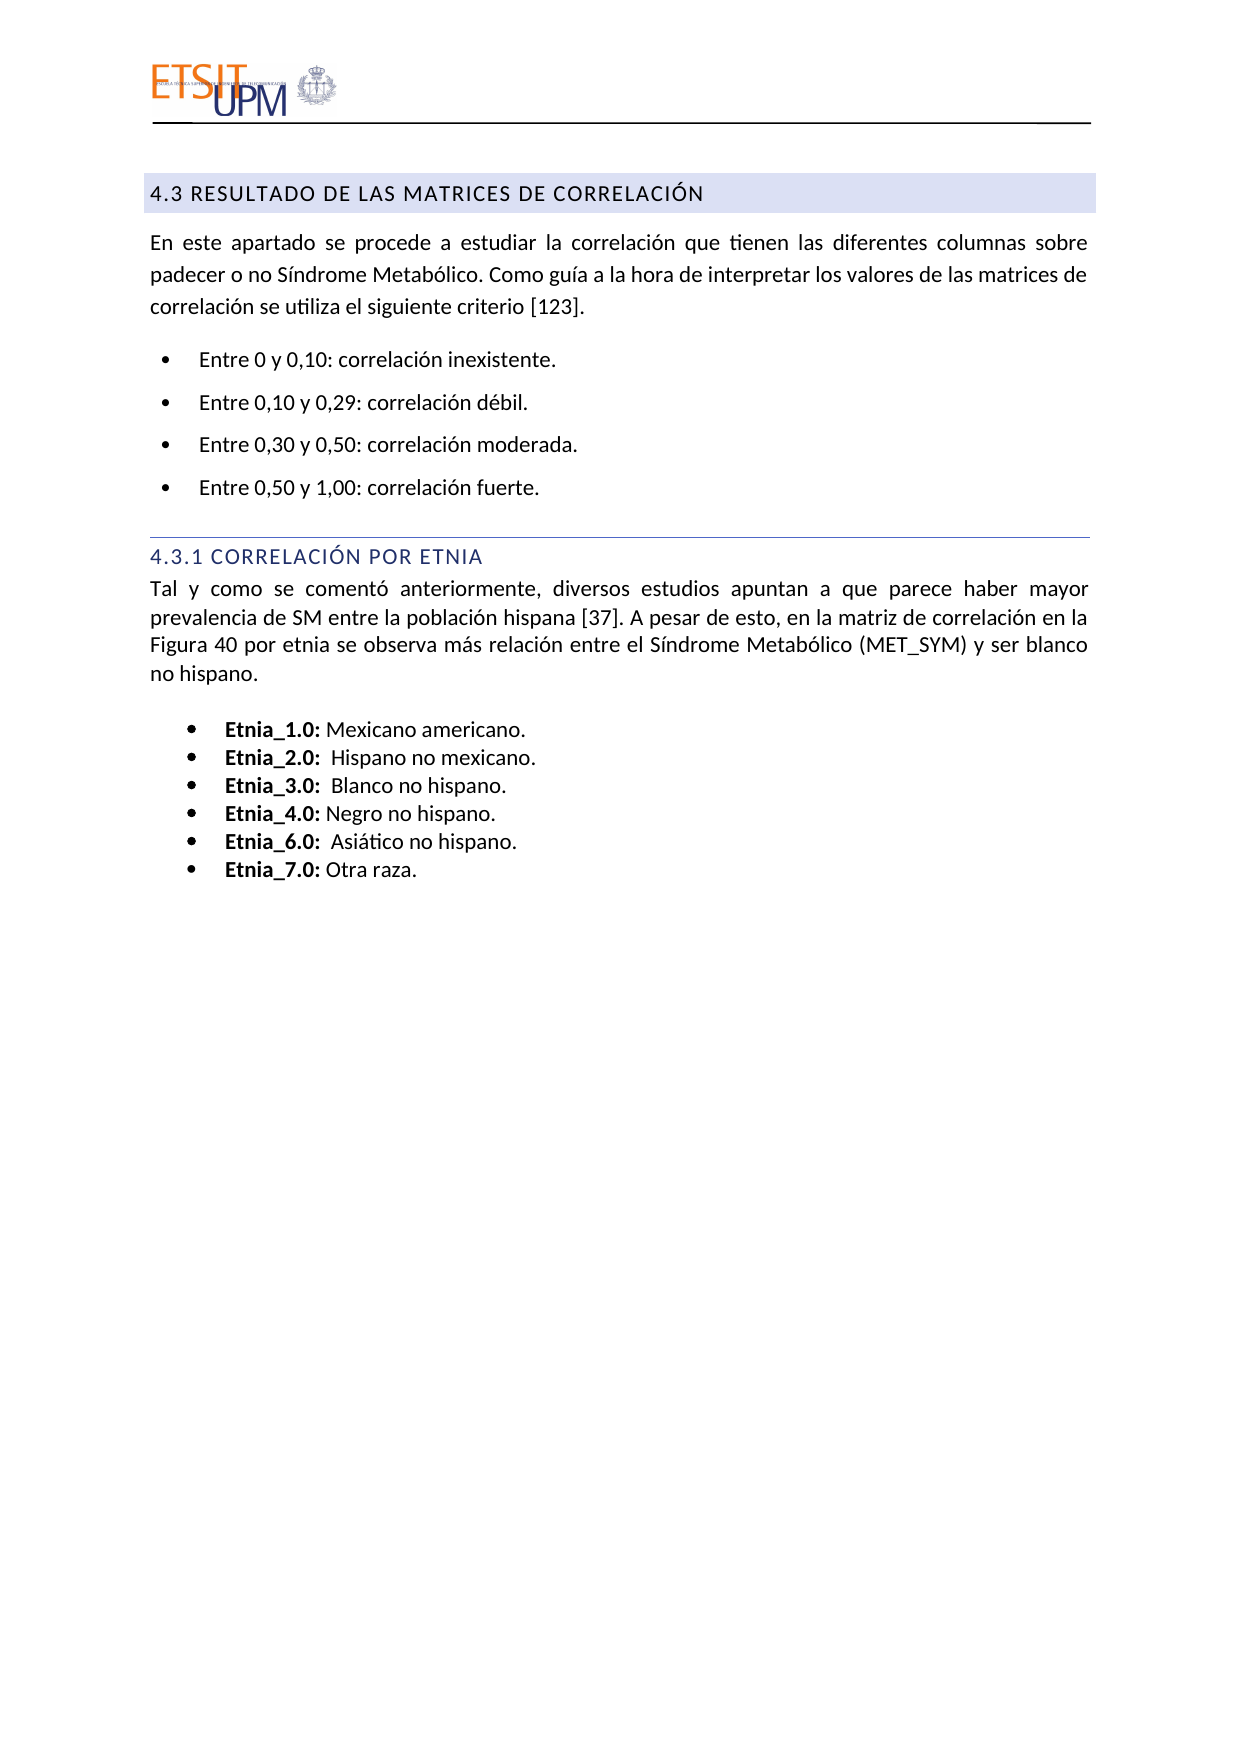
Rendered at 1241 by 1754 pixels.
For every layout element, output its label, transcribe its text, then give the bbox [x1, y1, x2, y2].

subtitle 4.3 Resultado de las matrices de correlación [150, 179, 1090, 207]
subtitle 4.3.1 Correlación por etnia [150, 538, 1090, 570]
list Entre 0,50 y 1,00: correlación fuerte. [162, 473, 1090, 501]
text En este apartado se procede a estudiar la correlación que tienen las diferentes columnas sobre padecer o no Síndrome Metabólico. Como guía a la hora de interpretar los valores de las matrices de correlación se utiliza el siguiente criterio . [150, 228, 1090, 320]
list Etnia_1.0: Mexicano americano. [187, 715, 1090, 743]
list Entre 0,30 y 0,50: correlación moderada. [162, 431, 1090, 459]
list Entre 0,10 y 0,29: correlación débil. [162, 388, 1090, 416]
list Etnia_4.0: Negro no hispano. [187, 799, 1090, 827]
list Etnia_3.0: Blanco no hispano. [187, 771, 1090, 799]
list Etnia_6.0: Asiático no hispano. [187, 827, 1090, 855]
list Etnia_2.0: Hispano no mexicano. [187, 743, 1090, 771]
list Entre 0 y 0,10: correlación inexistente. [162, 345, 1090, 373]
list Etnia_7.0: Otra raza. [187, 855, 1090, 883]
picture [151, 63, 338, 117]
text Tal y como se comentó anteriormente, diversos estudios apuntan a que parece haber mayor prevalencia de SM entre la población hispana [37]. A pesar de esto, en la matriz de correlación en la Figura 40 por etnia se observa más relación entre el Síndrome Metabólico (MET_SYM) y ser blanco no hispano. [150, 574, 1090, 687]
